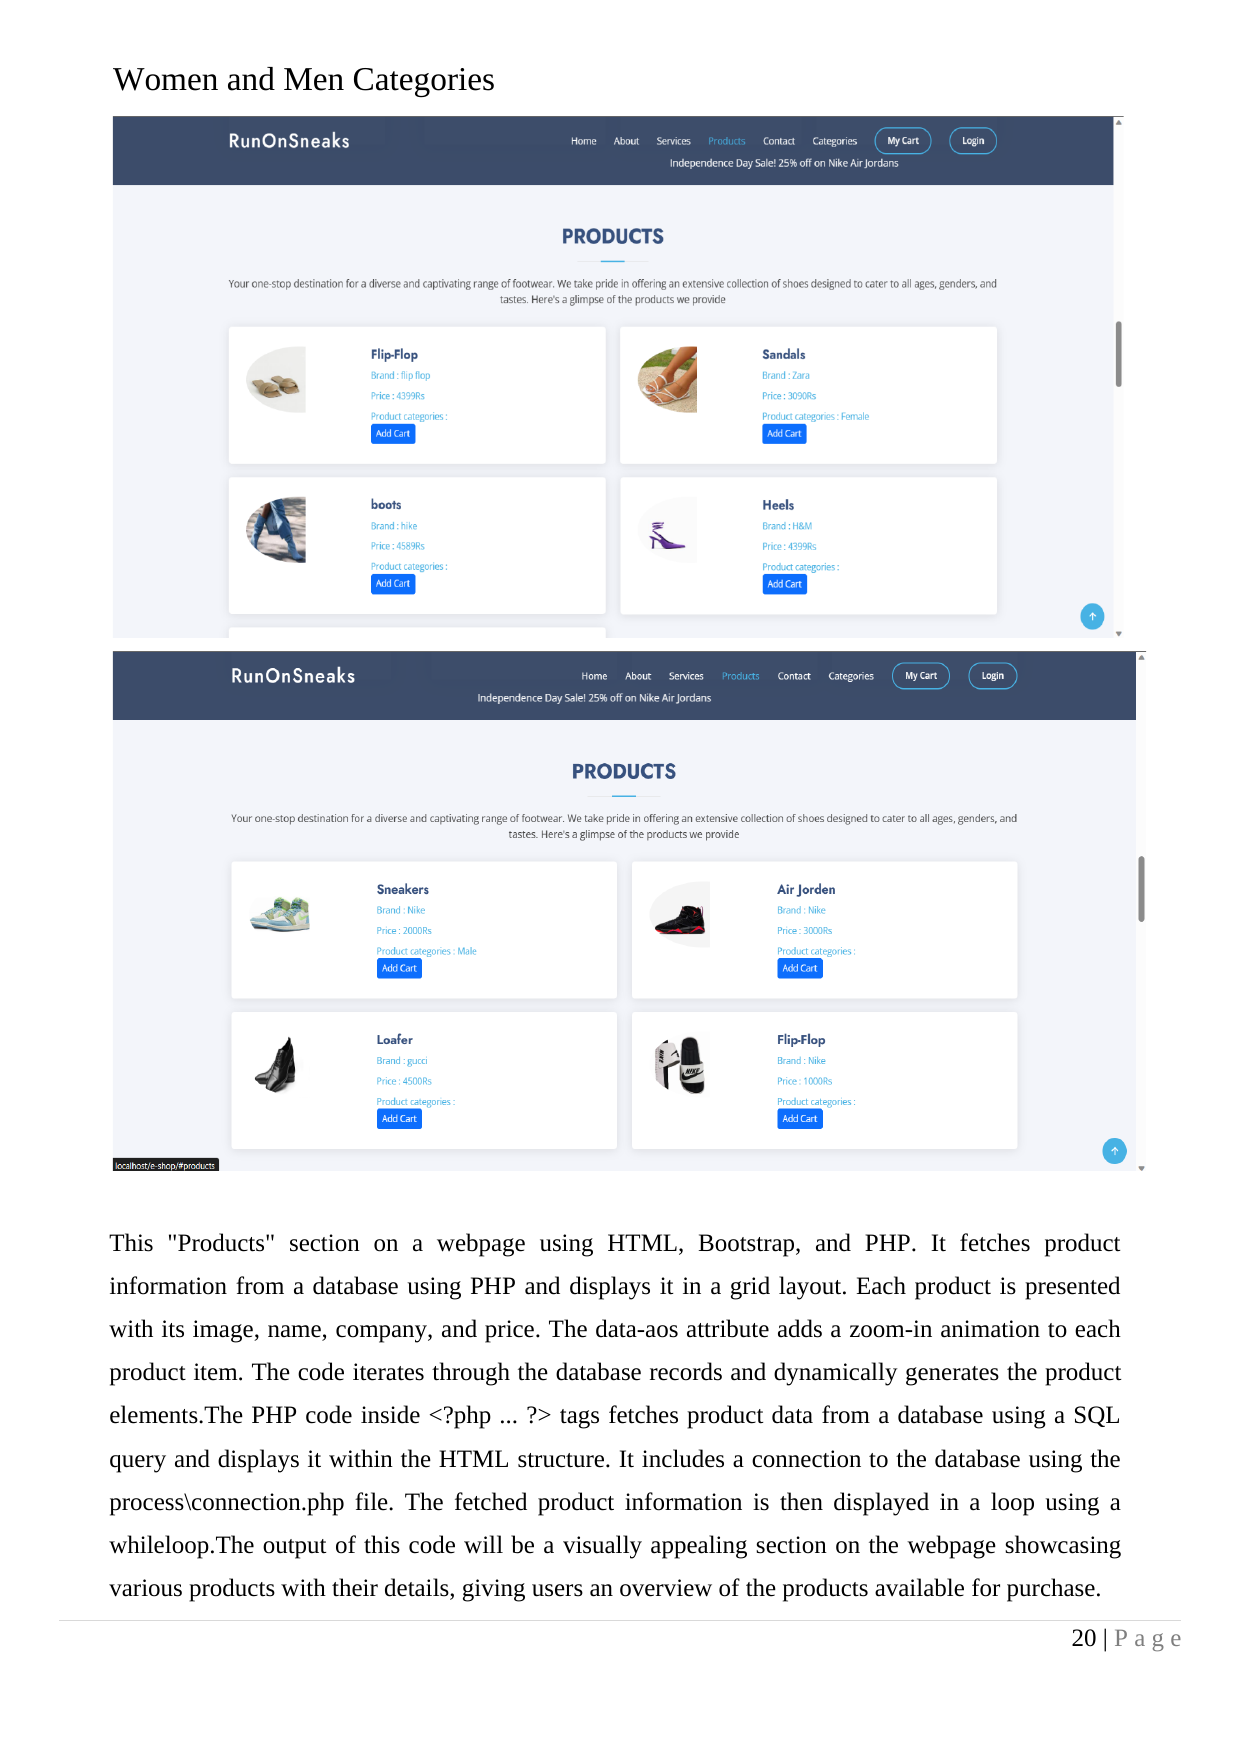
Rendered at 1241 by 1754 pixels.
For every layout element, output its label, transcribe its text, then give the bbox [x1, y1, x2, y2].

text This "Products" section on a webpage using HTML, Bootstrap, and PHP. It fetches product information from a database using PHP and displays it in a grid layout. Each product is presented with its image, name, company, and price. The data-aos attribute adds a zoom-in animation to each product item. The code iterates through the database records and dynamically generates the product elements.The PHP code inside <?php ... ?> tags fetches product data from a database using a SQL query and displays it within the HTML structure. It includes a connection to the database using the process\connection.php file. The fetched product information is then displayed in a loop using a whileloop.The output of this code will be a visually appealing section on the webpage showcasing various products with their details, giving users an overview of the products available for purchase. [109, 1228, 1122, 1602]
picture [112, 116, 1124, 638]
picture [112, 651, 1147, 1171]
text Women and Men Categories [113, 59, 1122, 97]
